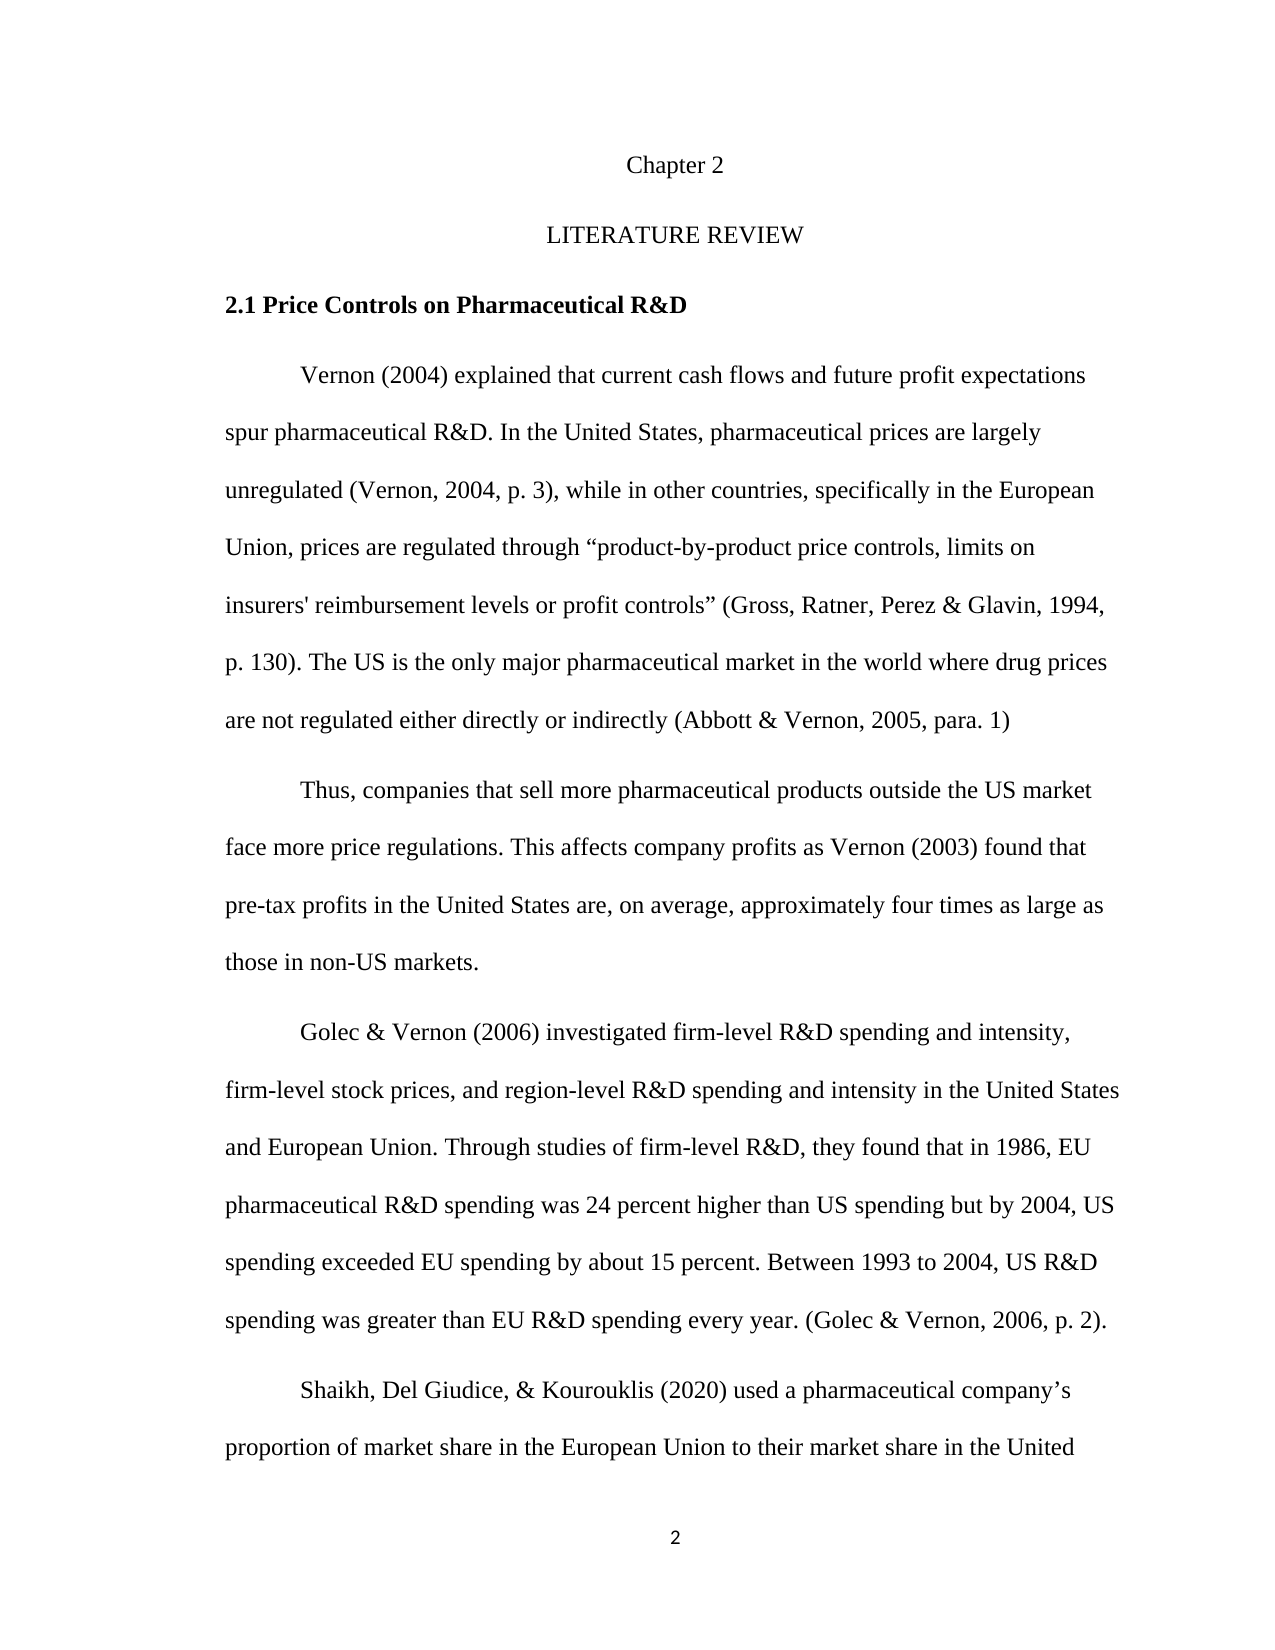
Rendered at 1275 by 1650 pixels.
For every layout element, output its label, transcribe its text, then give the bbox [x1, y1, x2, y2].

text Thus, companies that sell more pharmaceutical products outside the US market face more price regulations. This affects company profits as Vernon (2003) found that pre-tax profits in the United States are, on average, approximately four times as large as those in non-US markets. [225, 775, 1125, 976]
text 2.1 Price Controls on Pharmaceutical R&D [225, 290, 1125, 319]
text LITERATURE REVIEW [225, 220, 1125, 249]
text Vernon (2004) explained that current cash flows and future profit expectations spur pharmaceutical R&D. In the United States, pharmaceutical prices are largely unregulated (Vernon, 2004, p. 3), while in other countries, specifically in the European Union, prices are regulated through “product-by-product price controls, limits on insurers' reimbursement levels or profit controls” (Gross, Ratner, Perez & Glavin, 1994, p. 130). The US is the only major pharmaceutical market in the world where drug prices are not regulated either directly or indirectly (Abbott & Vernon, 2005, para. 1) [225, 360, 1125, 734]
text Chapter 2 [225, 150, 1125, 179]
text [225, 1375, 1125, 1461]
text Golec & Vernon (2006) investigated firm-level R&D spending and intensity, firm-level stock prices, and region-level R&D spending and intensity in the United States and European Union. Through studies of firm-level R&D, they found that in 1986, EU pharmaceutical R&D spending was 24 percent higher than US spending but by 2004, US spending exceeded EU spending by about 15 percent. Between 1993 to 2004, US R&D spending was greater than EU R&D spending every year. (Golec & Vernon, 2006, p. 2). [225, 1017, 1125, 1334]
